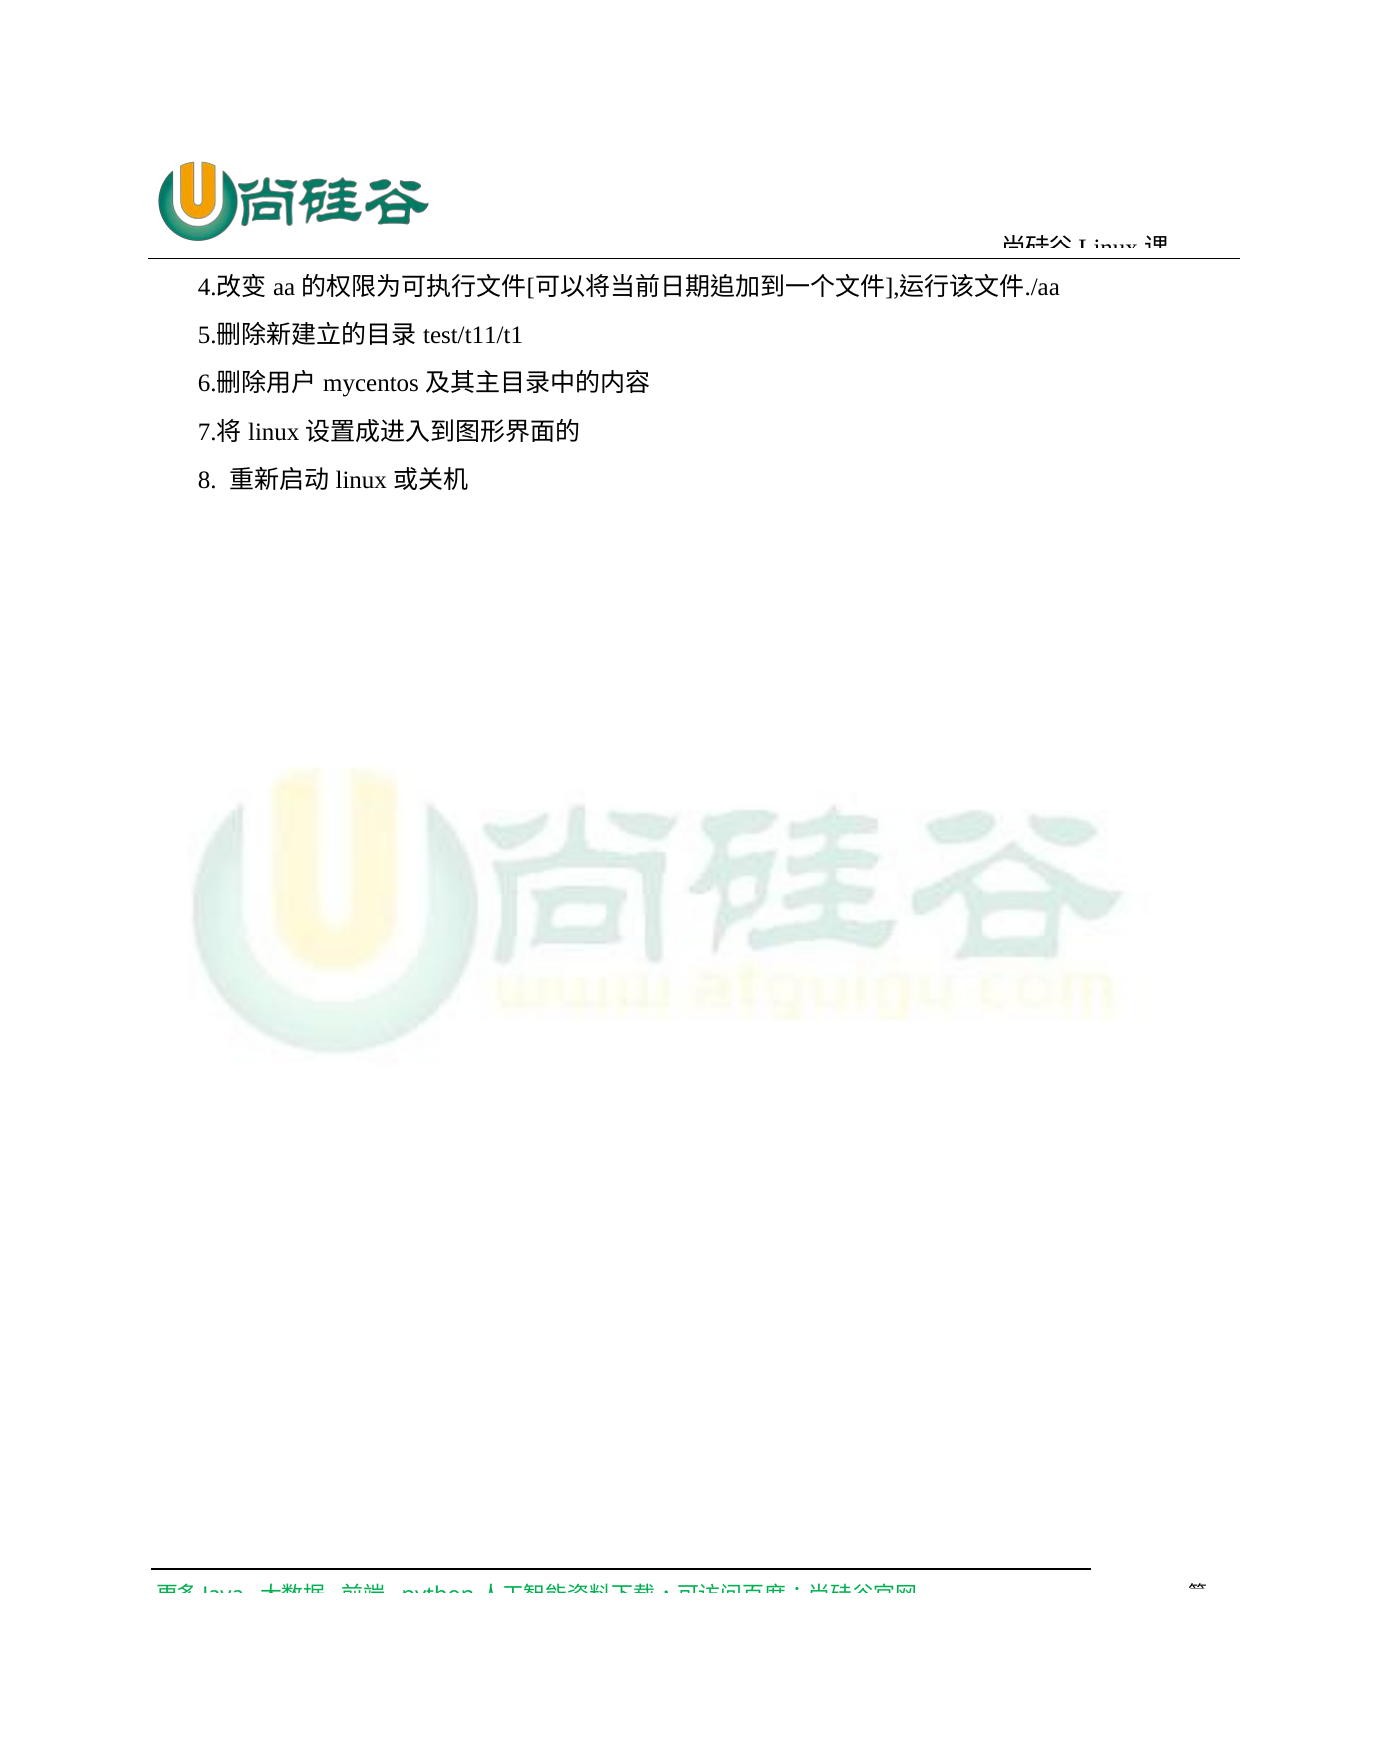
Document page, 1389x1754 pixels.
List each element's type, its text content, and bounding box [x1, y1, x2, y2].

text 5.删除新建立的目录 test/t11/t1 [198, 317, 1253, 351]
text 7.将 linux 设置成进入到图形界面的 [198, 413, 1253, 447]
text 6.删除用户 mycentos 及其主目录中的内容 [198, 365, 1253, 399]
text 4.改变 aa 的权限为可执行文件[可以将当前日期追加到一个文件],运行该文件./aa [198, 269, 1253, 303]
picture [147, 727, 1239, 1094]
picture [147, 153, 436, 249]
text 8. 重新启动 linux 或关机 [198, 461, 1253, 495]
